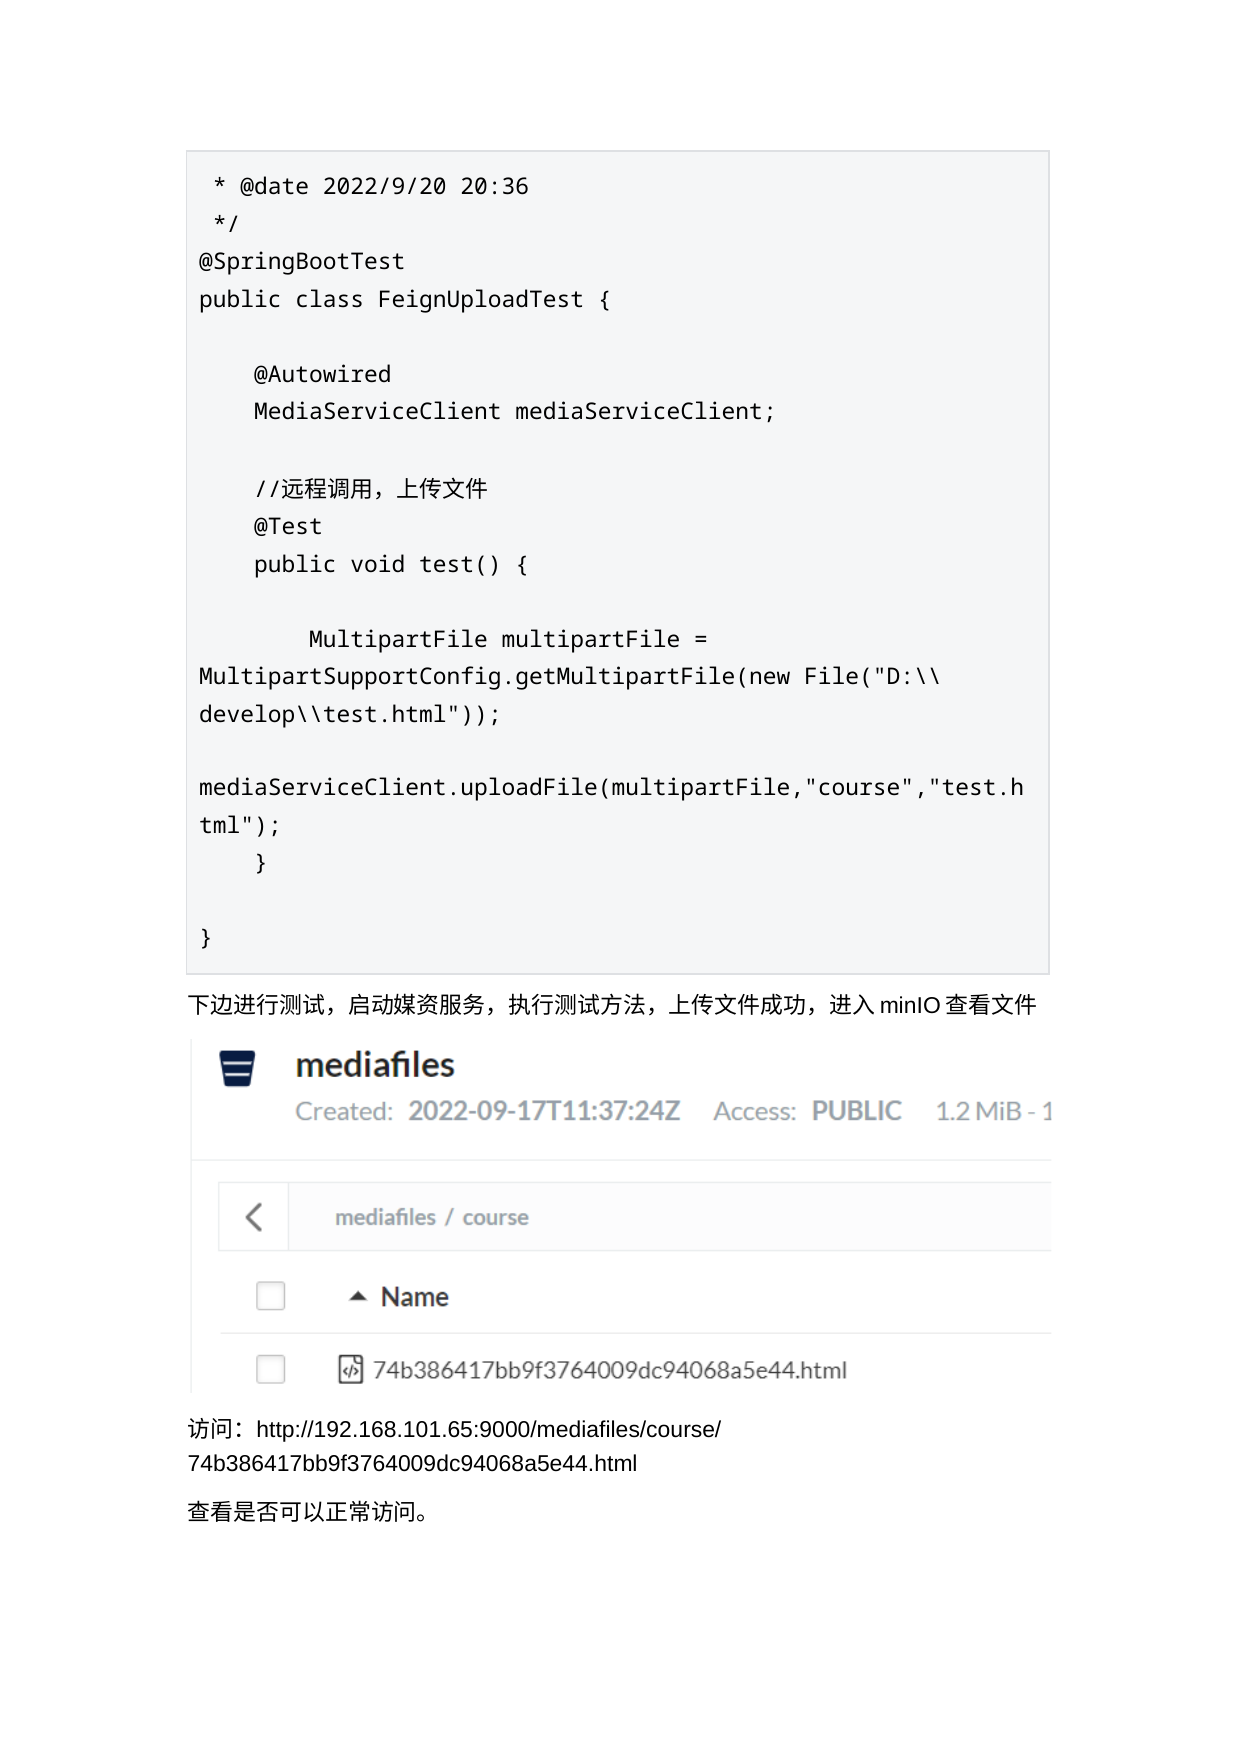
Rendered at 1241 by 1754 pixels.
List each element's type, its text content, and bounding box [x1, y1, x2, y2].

text 访问：http://192.168.101.65:9000/mediafiles/course/74b386417bb9f3764009dc94068a5e44.html [187, 1411, 1053, 1476]
picture [188, 1039, 1052, 1393]
text 查看是否可以正常访问。 [187, 1493, 1053, 1527]
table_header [187, 152, 1048, 973]
text 下边进行测试，启动媒资服务，执行测试方法，上传文件成功，进入minIO查看文件 [187, 987, 1053, 1020]
